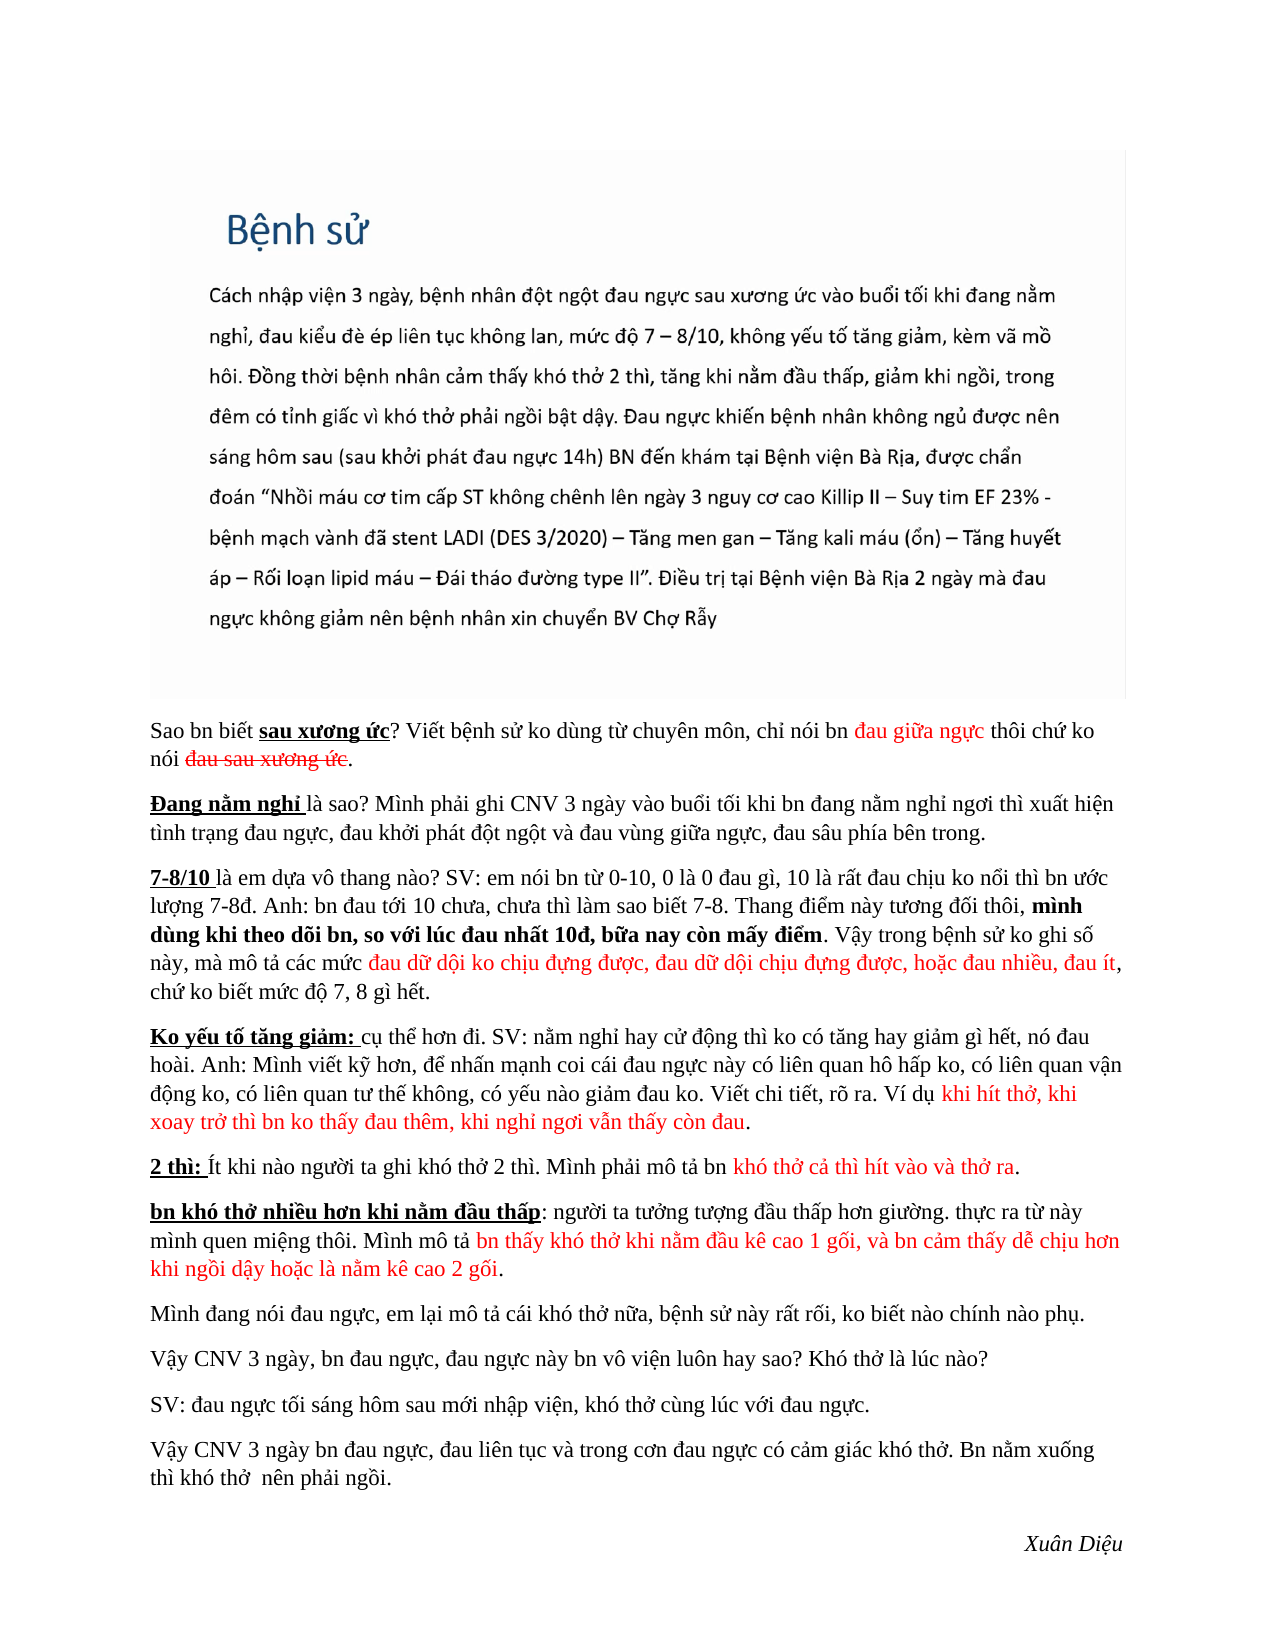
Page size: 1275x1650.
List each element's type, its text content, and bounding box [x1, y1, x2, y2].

text 2 thì: Ít khi nào người ta ghi khó thở 2 thì. Mình phải mô tả bn khó thở cả thì hít vào và thở ra. [150, 1153, 1125, 1180]
text Ko yếu tố tăng giảm: cụ thể hơn đi. SV: nằm nghỉ hay cử động thì ko có tăng hay giảm gì hết, nó đau hoài. Anh: Mình viết kỹ hơn, để nhấn mạnh coi cái đau ngực này có liên quan hô hấp ko, có liên quan vận động ko, có liên quan tư thế không, có yếu nào giảm đau ko. Viết chi tiết, rõ ra. Ví dụ khi hít thở, khi xoay trở thì bn ko thấy đau thêm, khi nghỉ ngơi vẫn thấy còn đau. [150, 1023, 1125, 1134]
text bn khó thở nhiều hơn khi nằm đầu thấp: người ta tưởng tượng đầu thấp hơn giường. thực ra từ này mình quen miệng thôi. Mình mô tả bn thấy khó thở khi nằm đầu kê cao 1 gối, và bn cảm thấy dễ chịu hơn khi ngồi dậy hoặc là nằm kê cao 2 gối. [150, 1198, 1125, 1282]
picture [150, 150, 1125, 699]
text Vậy CNV 3 ngày bn đau ngực, đau liên tục và trong cơn đau ngực có cảm giác khó thở. Bn nằm xuống thì khó thở nên phải ngồi. [150, 1436, 1125, 1491]
text Đang nằm nghỉ là sao? Mình phải ghi CNV 3 ngày vào buổi tối khi bn đang nằm nghỉ ngơi thì xuất hiện tình trạng đau ngực, đau khởi phát đột ngột và đau vùng giữa ngực, đau sâu phía bên trong. [150, 791, 1125, 845]
text Vậy CNV 3 ngày, bn đau ngực, đau ngực này bn vô viện luôn hay sao? Khó thở là lúc nào? [150, 1346, 1125, 1372]
text SV: đau ngực tối sáng hôm sau mới nhập viện, khó thở cùng lúc với đau ngực. [150, 1391, 1125, 1417]
text Mình đang nói đau ngực, em lại mô tả cái khó thở nữa, bệnh sử này rất rối, ko biết nào chính nào phụ. [150, 1300, 1125, 1327]
text Sao bn biết sau xương ức? Viết bệnh sử ko dùng từ chuyên môn, chỉ nói bn đau giữa ngực thôi chứ ko nói đau sau xương ức. [150, 717, 1125, 772]
text 7-8/10 là em dựa vô thang nào? SV: em nói bn từ 0-10, 0 là 0 đau gì, 10 là rất đau chịu ko nổi thì bn ước lượng 7-8đ. Anh: bn đau tới 10 chưa, chưa thì làm sao biết 7-8. Thang điểm này tương đối thôi, mình dùng khi theo dõi bn, so với lúc đau nhất 10đ, bữa nay còn mấy điểm. Vậy trong bệnh sử ko ghi số này, mà mô tả các mức đau dữ dội ko chịu đựng được, đau dữ dội chịu đựng được, hoặc đau nhiều, đau ít, chứ ko biết mức độ 7, 8 gì hết. [150, 864, 1125, 1004]
